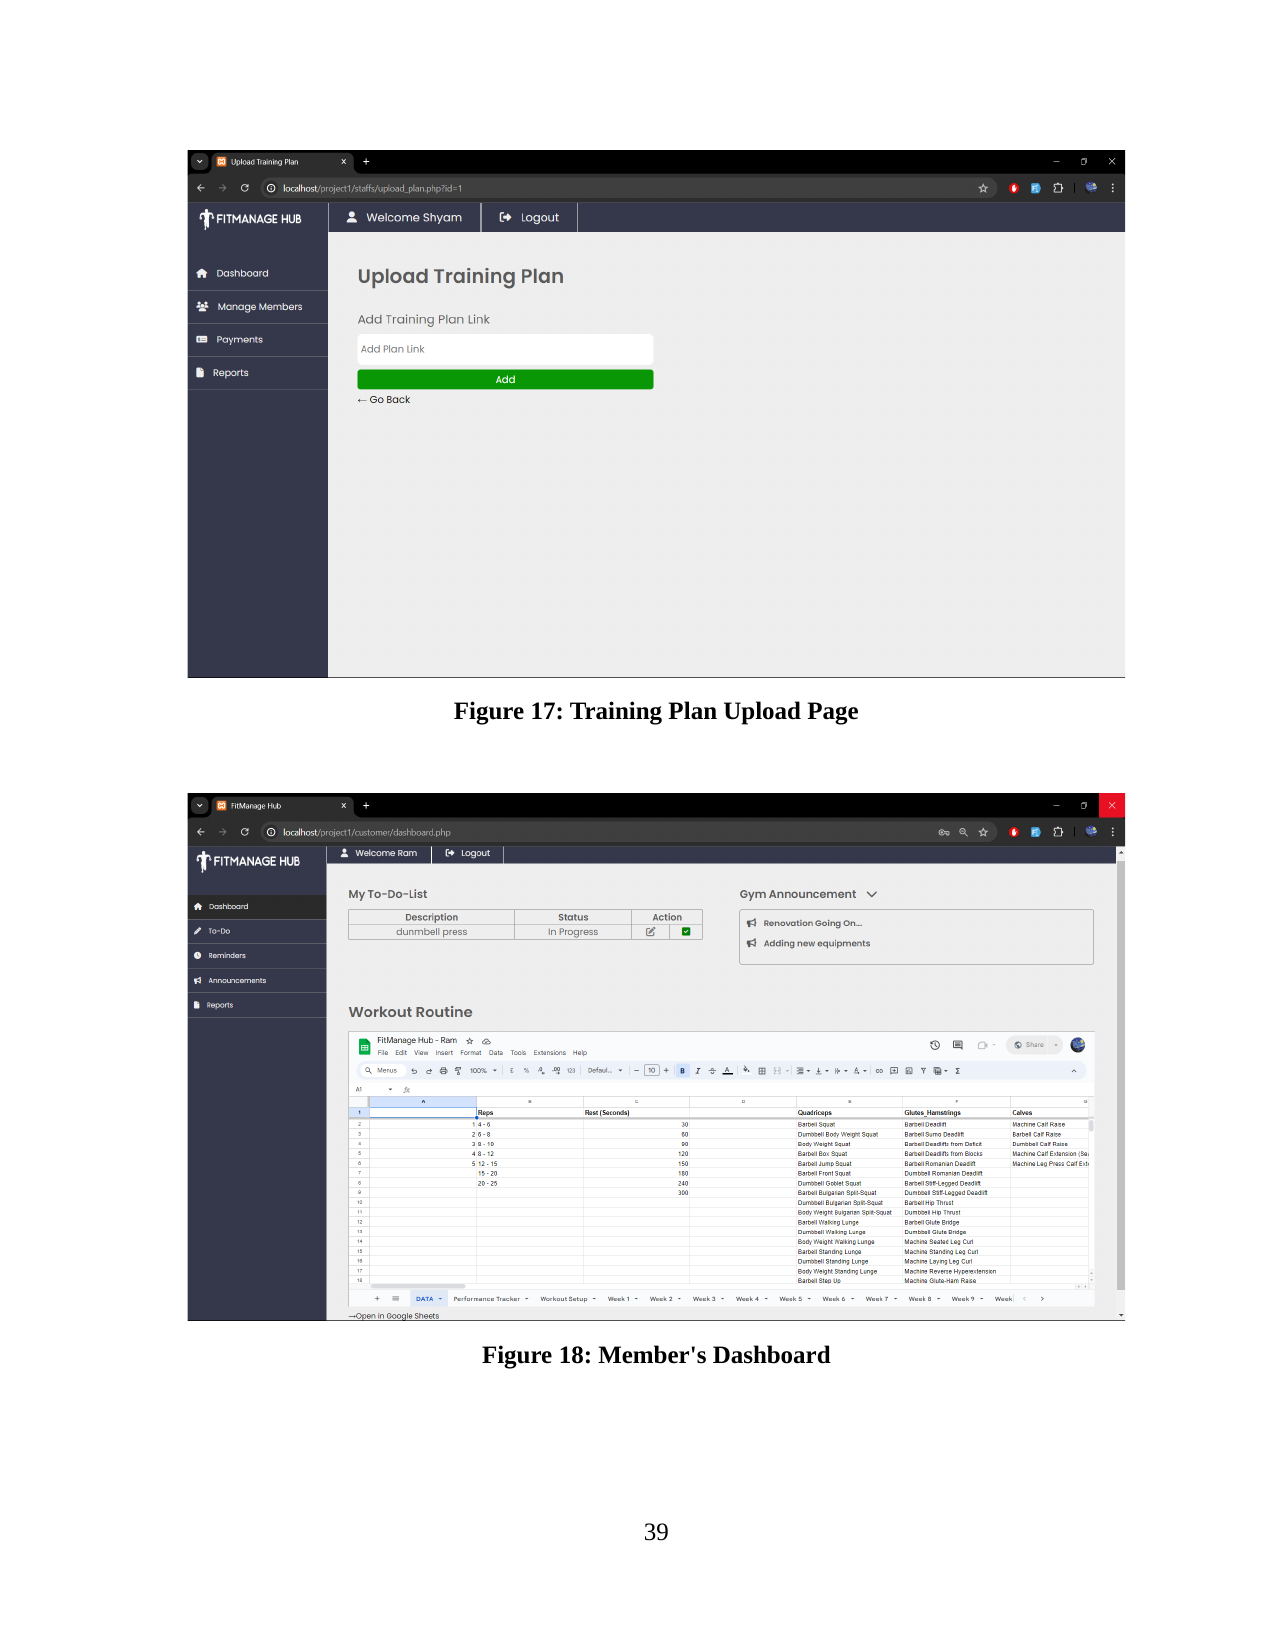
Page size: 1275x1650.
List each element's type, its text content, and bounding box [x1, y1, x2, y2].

picture [187, 150, 1125, 678]
text Figure 17: Training Plan Upload Page [187, 696, 1125, 725]
text Figure 18: Member's Dashboard [187, 1340, 1125, 1369]
picture [187, 793, 1125, 1321]
